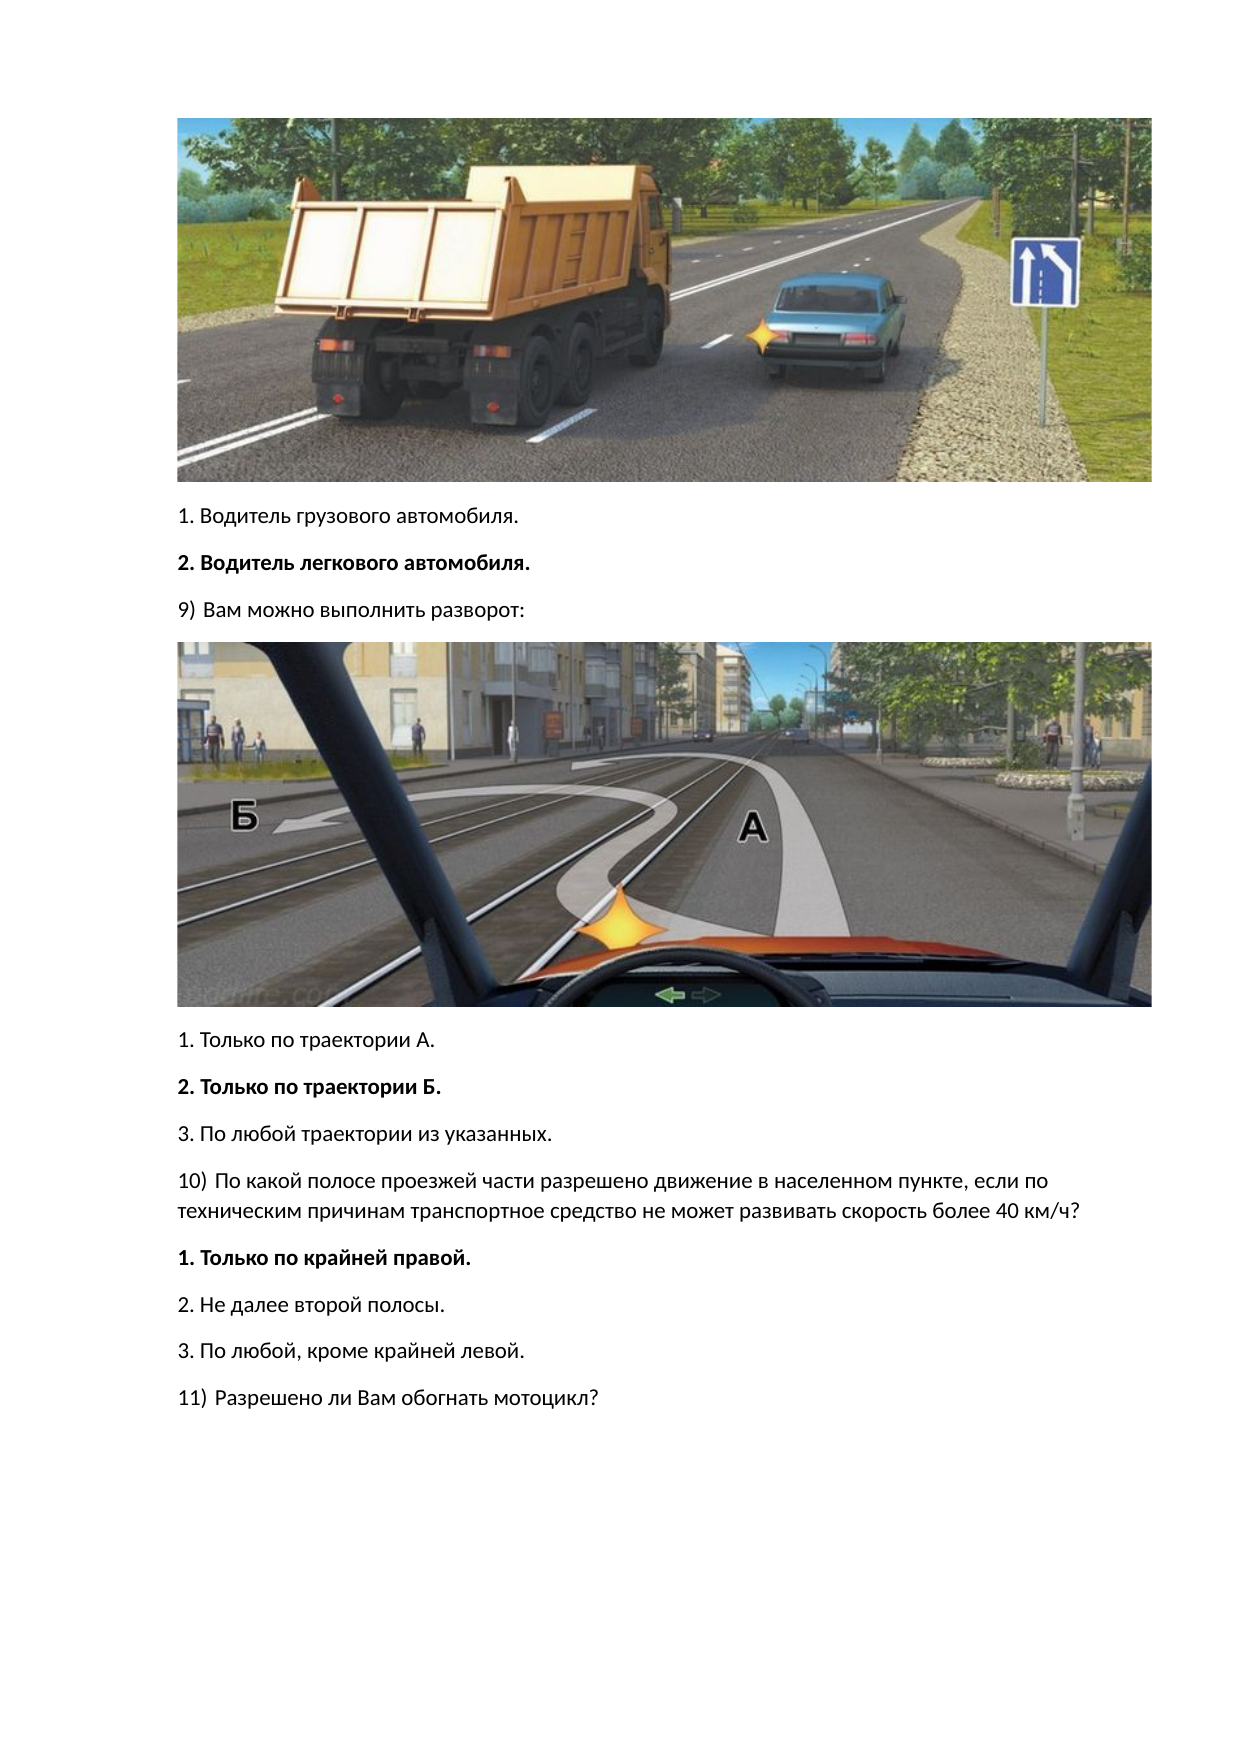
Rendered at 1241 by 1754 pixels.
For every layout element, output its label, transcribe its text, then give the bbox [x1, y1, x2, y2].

text 10) По какой полосе проезжей части разрешено движение в населенном пункте, если по техническим причинам транспортное средство не может развивать скорость более 40 км/ч? [177, 1166, 1152, 1224]
picture [177, 642, 1152, 1007]
text 2. Не далее второй полосы. [177, 1290, 1152, 1318]
text 11) Разрешено ли Вам обогнать мотоцикл? [214, 1383, 1152, 1411]
text 1. Только по траектории А. [177, 1025, 1152, 1053]
picture [177, 118, 1152, 482]
text 9) Вам можно выполнить разворот: [203, 595, 1152, 623]
text 2. Водитель легкового автомобиля. [177, 548, 1152, 576]
text 1. Водитель грузового автомобиля. [177, 501, 1152, 529]
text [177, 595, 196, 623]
text 2. Только по траектории Б. [177, 1072, 1152, 1100]
text 3. По любой, кроме крайней левой. [177, 1337, 1152, 1364]
text 3. По любой траектории из указанных. [177, 1119, 1152, 1147]
text 1. Только по крайней правой. [177, 1243, 1152, 1271]
